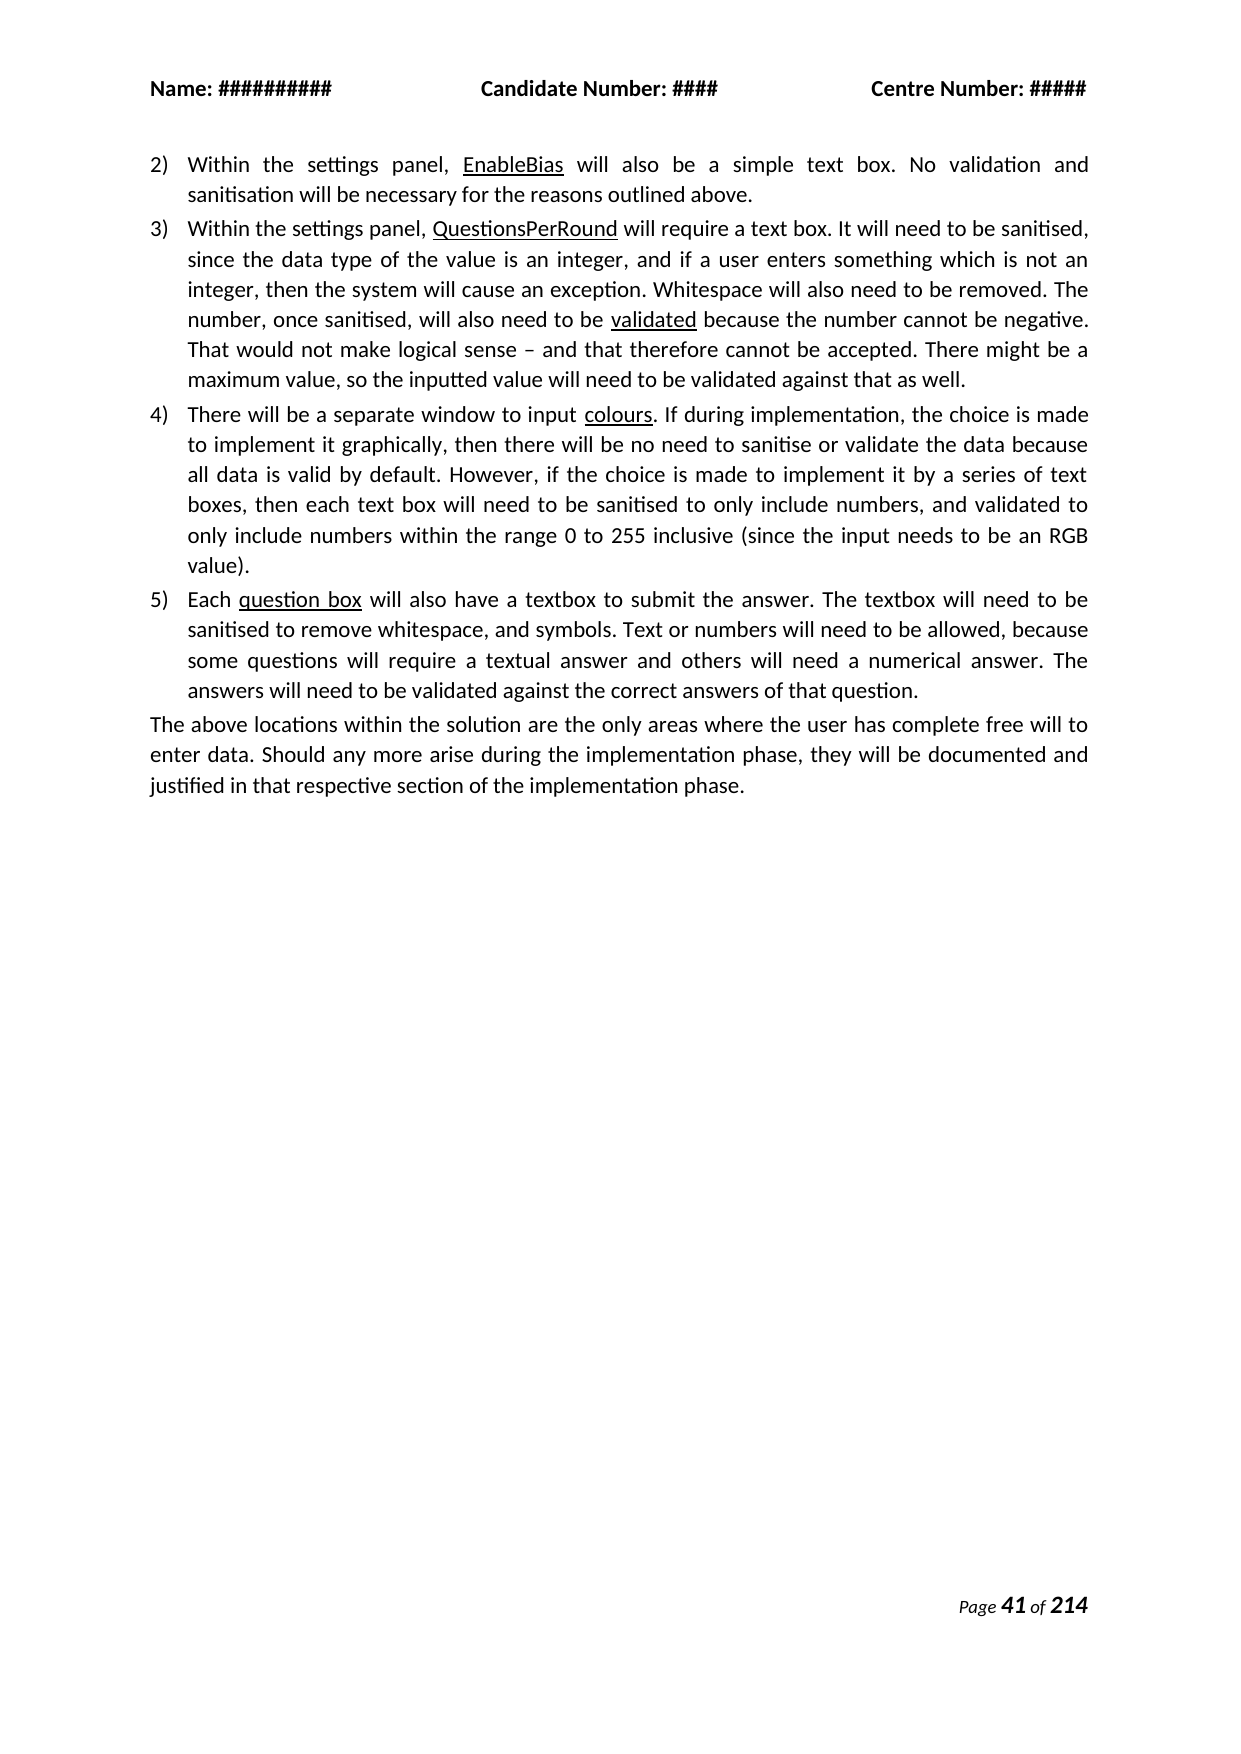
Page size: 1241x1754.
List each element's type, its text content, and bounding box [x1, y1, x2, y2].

list Each question box will also have a textbox to submit the answer. The textbox will need to be sanitised to remove whitespace, and symbols. Text or numbers will need to be allowed, because some questions will require a textual answer and others will need a numerical answer. The answers will need to be validated against the correct answers of that question. [150, 585, 1090, 704]
list Within the settings panel, QuestionsPerRound will require a text box. It will need to be sanitised, since the data type of the value is an integer, and if a user enters something which is not an integer, then the system will cause an exception. Whitespace will also need to be removed. The number, once sanitised, will also need to be validated because the number cannot be negative. That would not make logical sense – and that therefore cannot be accepted. There might be a maximum value, so the inputted value will need to be validated against that as well. [150, 214, 1090, 394]
text The above locations within the solution are the only areas where the user has complete free will to enter data. Should any more arise during the implementation phase, they will be documented and justified in that respective section of the implementation phase. [150, 710, 1090, 799]
list There will be a separate window to input colours. If during implementation, the choice is made to implement it graphically, then there will be no need to sanitise or validate the data because all data is valid by default. However, if the choice is made to implement it by a series of text boxes, then each text box will need to be sanitised to only include numbers, and validated to only include numbers within the range 0 to 255 inclusive (since the input needs to be an RGB value). [150, 400, 1090, 579]
list Within the settings panel, EnableBias will also be a simple text box. No validation and sanitisation will be necessary for the reasons outlined above. [150, 150, 1090, 208]
